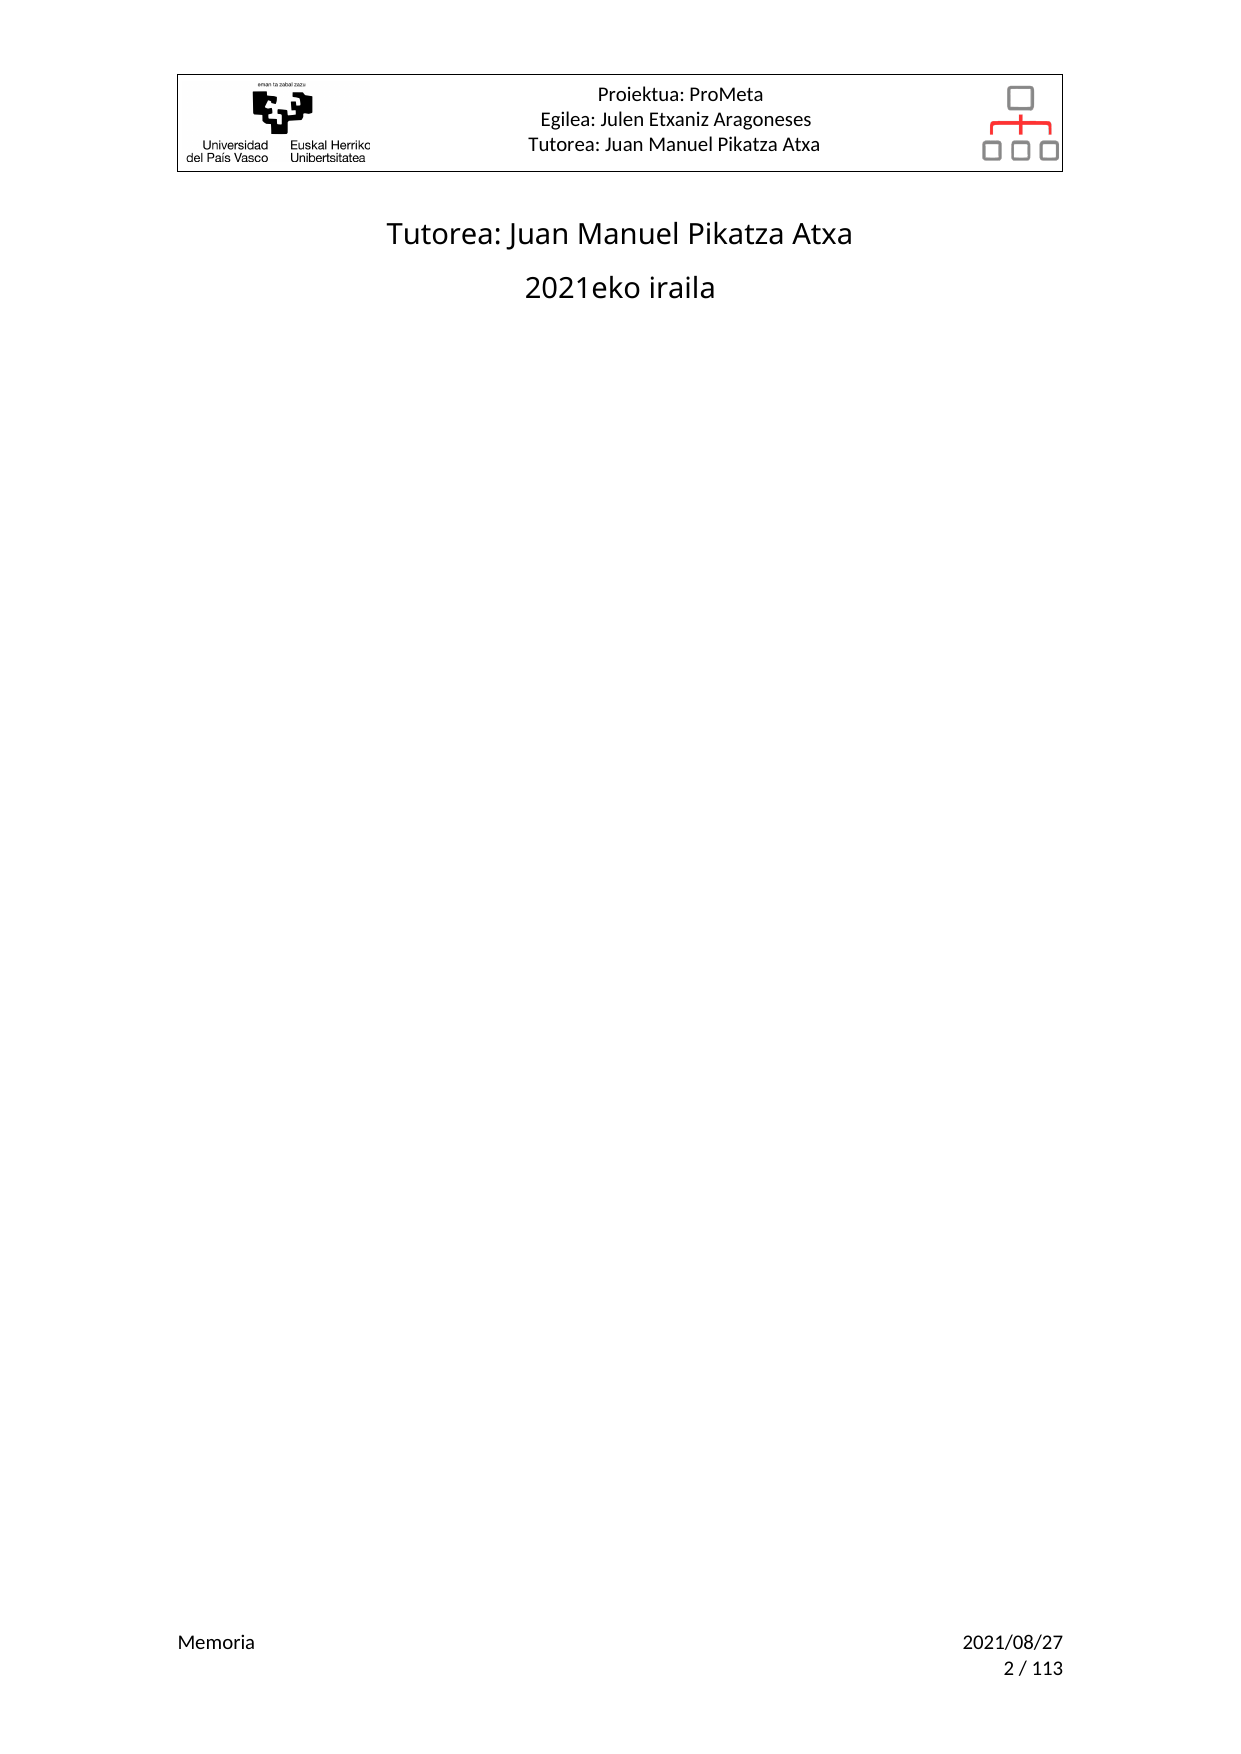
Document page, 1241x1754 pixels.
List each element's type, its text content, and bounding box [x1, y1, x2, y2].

text 2021eko iraila [278, 268, 963, 307]
picture [978, 80, 1060, 162]
text Tutorea: Juan Manuel Pikatza Atxa [278, 214, 963, 253]
picture [182, 81, 370, 162]
